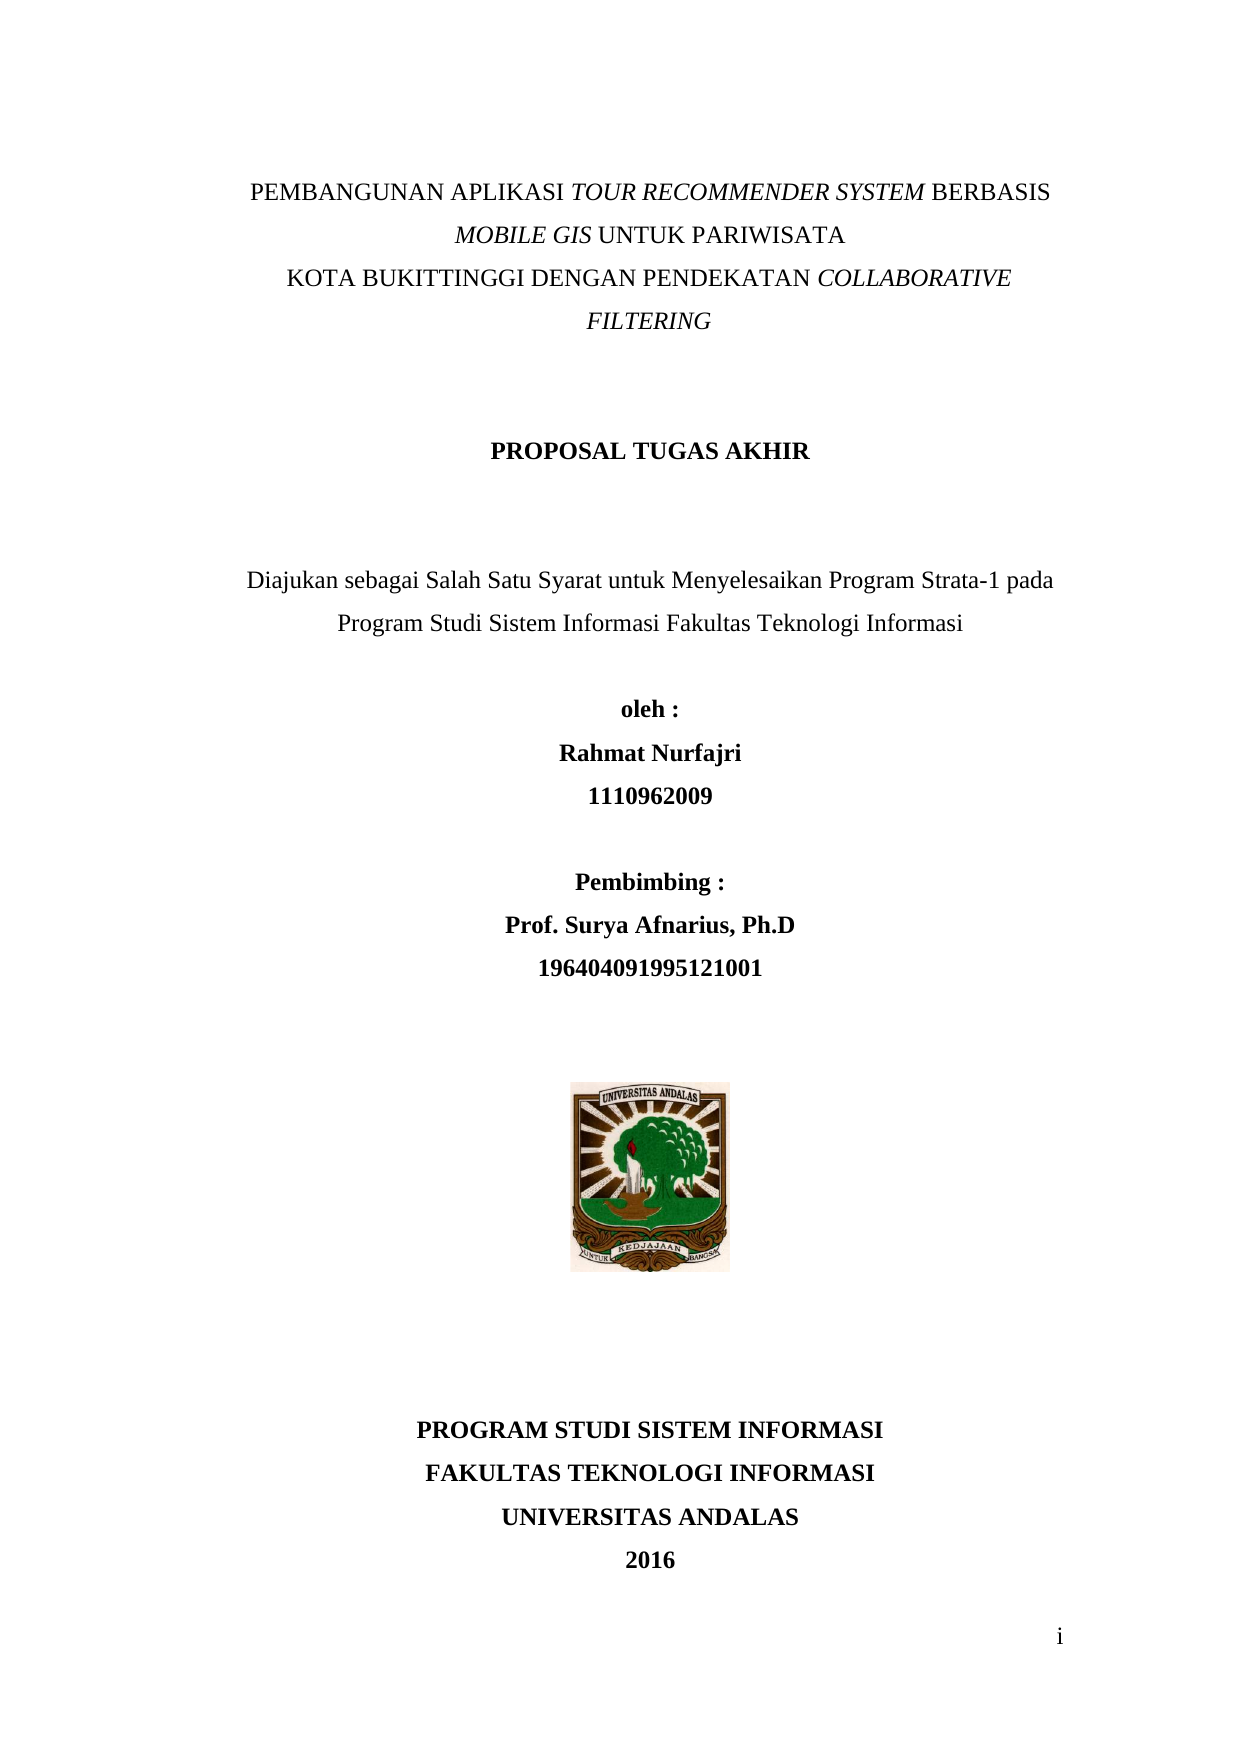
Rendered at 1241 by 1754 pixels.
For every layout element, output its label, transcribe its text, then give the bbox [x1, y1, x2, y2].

text oleh : [237, 694, 1063, 723]
text Rahmat Nurfajri [237, 738, 1063, 766]
text 196404091995121001 [237, 953, 1063, 982]
text KOTA BUKITTINGGI DENGAN PENDEKATAN COLLABORATIVE FILTERING [237, 263, 1063, 335]
text 1110962009 [237, 781, 1063, 809]
text PROPOSAL TUGAS AKHIR [237, 436, 1063, 464]
text PROGRAM STUDI SISTEM INFORMASI [237, 1415, 1063, 1444]
text FAKULTAS TEKNOLOGI INFORMASI [237, 1458, 1063, 1487]
text Pembimbing : [237, 867, 1063, 896]
text UNIVERSITAS ANDALAS [237, 1502, 1063, 1530]
text Diajukan sebagai Salah Satu Syarat untuk Menyelesaikan Program Strata-1 pada Program Studi Sistem Informasi Fakultas Teknologi Informasi [237, 565, 1063, 637]
picture [570, 1082, 730, 1272]
text PEMBANGUNAN APLIKASI TOUR RECOMMENDER SYSTEM BERBASIS MOBILE GIS UNTUK PARIWISATA [237, 177, 1063, 249]
text 2016 [237, 1545, 1063, 1573]
text Prof. Surya Afnarius, Ph.D [237, 910, 1063, 939]
